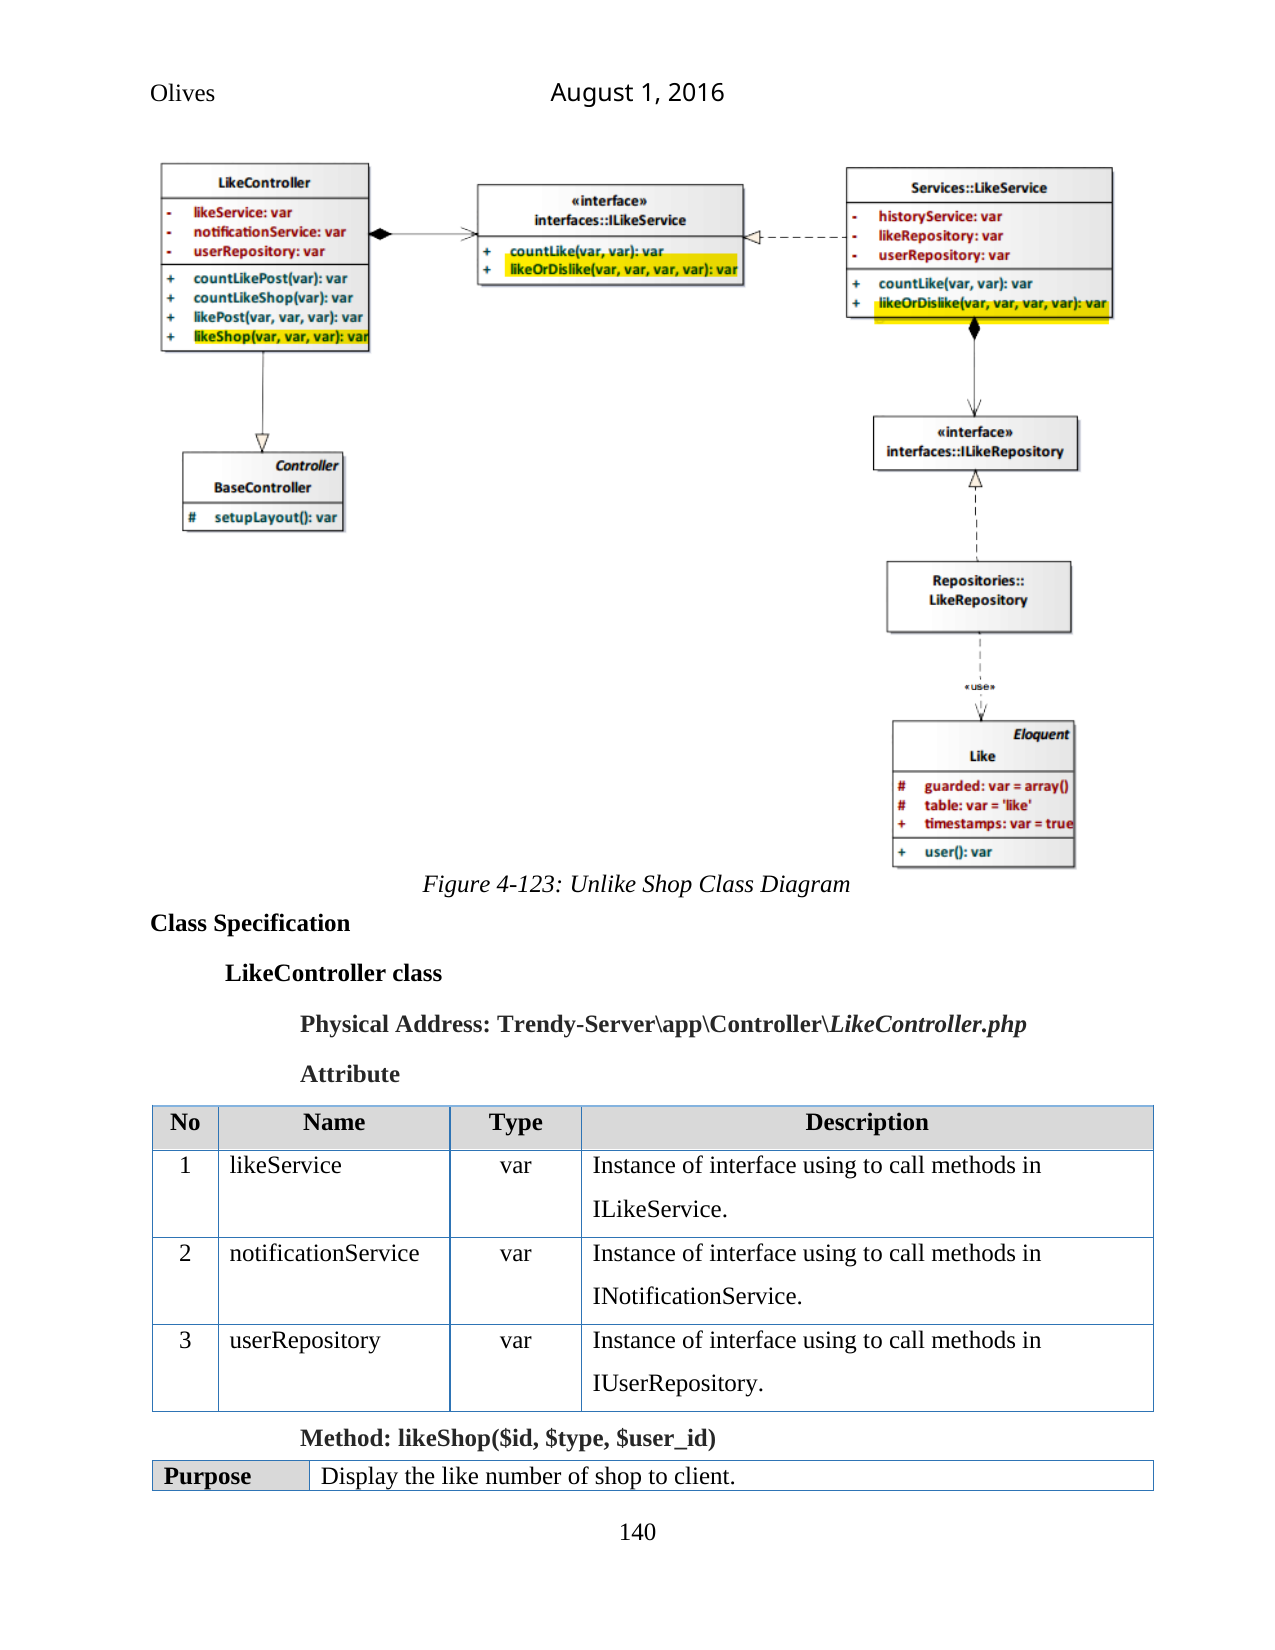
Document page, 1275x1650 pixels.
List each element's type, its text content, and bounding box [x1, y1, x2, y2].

picture [766, 877, 775, 884]
subtitle Method: likeShop($id, $type, $user_id) [300, 1418, 1125, 1454]
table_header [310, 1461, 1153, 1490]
subtitle Physical Address: Trendy-Server\app\Controller\LikeController.php [300, 1004, 1125, 1039]
subtitle Class Specification [150, 903, 1125, 938]
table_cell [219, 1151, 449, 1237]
picture [150, 150, 1125, 884]
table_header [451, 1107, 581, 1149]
subtitle LikeController class [225, 953, 1125, 989]
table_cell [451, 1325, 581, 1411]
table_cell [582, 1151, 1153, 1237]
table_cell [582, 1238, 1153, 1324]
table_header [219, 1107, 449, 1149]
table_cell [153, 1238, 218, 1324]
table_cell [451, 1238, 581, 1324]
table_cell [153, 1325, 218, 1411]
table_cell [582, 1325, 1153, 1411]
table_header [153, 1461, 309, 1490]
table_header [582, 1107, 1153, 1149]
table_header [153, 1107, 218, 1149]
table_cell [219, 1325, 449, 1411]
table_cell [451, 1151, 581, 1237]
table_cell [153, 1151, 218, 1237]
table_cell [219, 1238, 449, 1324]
subtitle Attribute [300, 1054, 1125, 1089]
